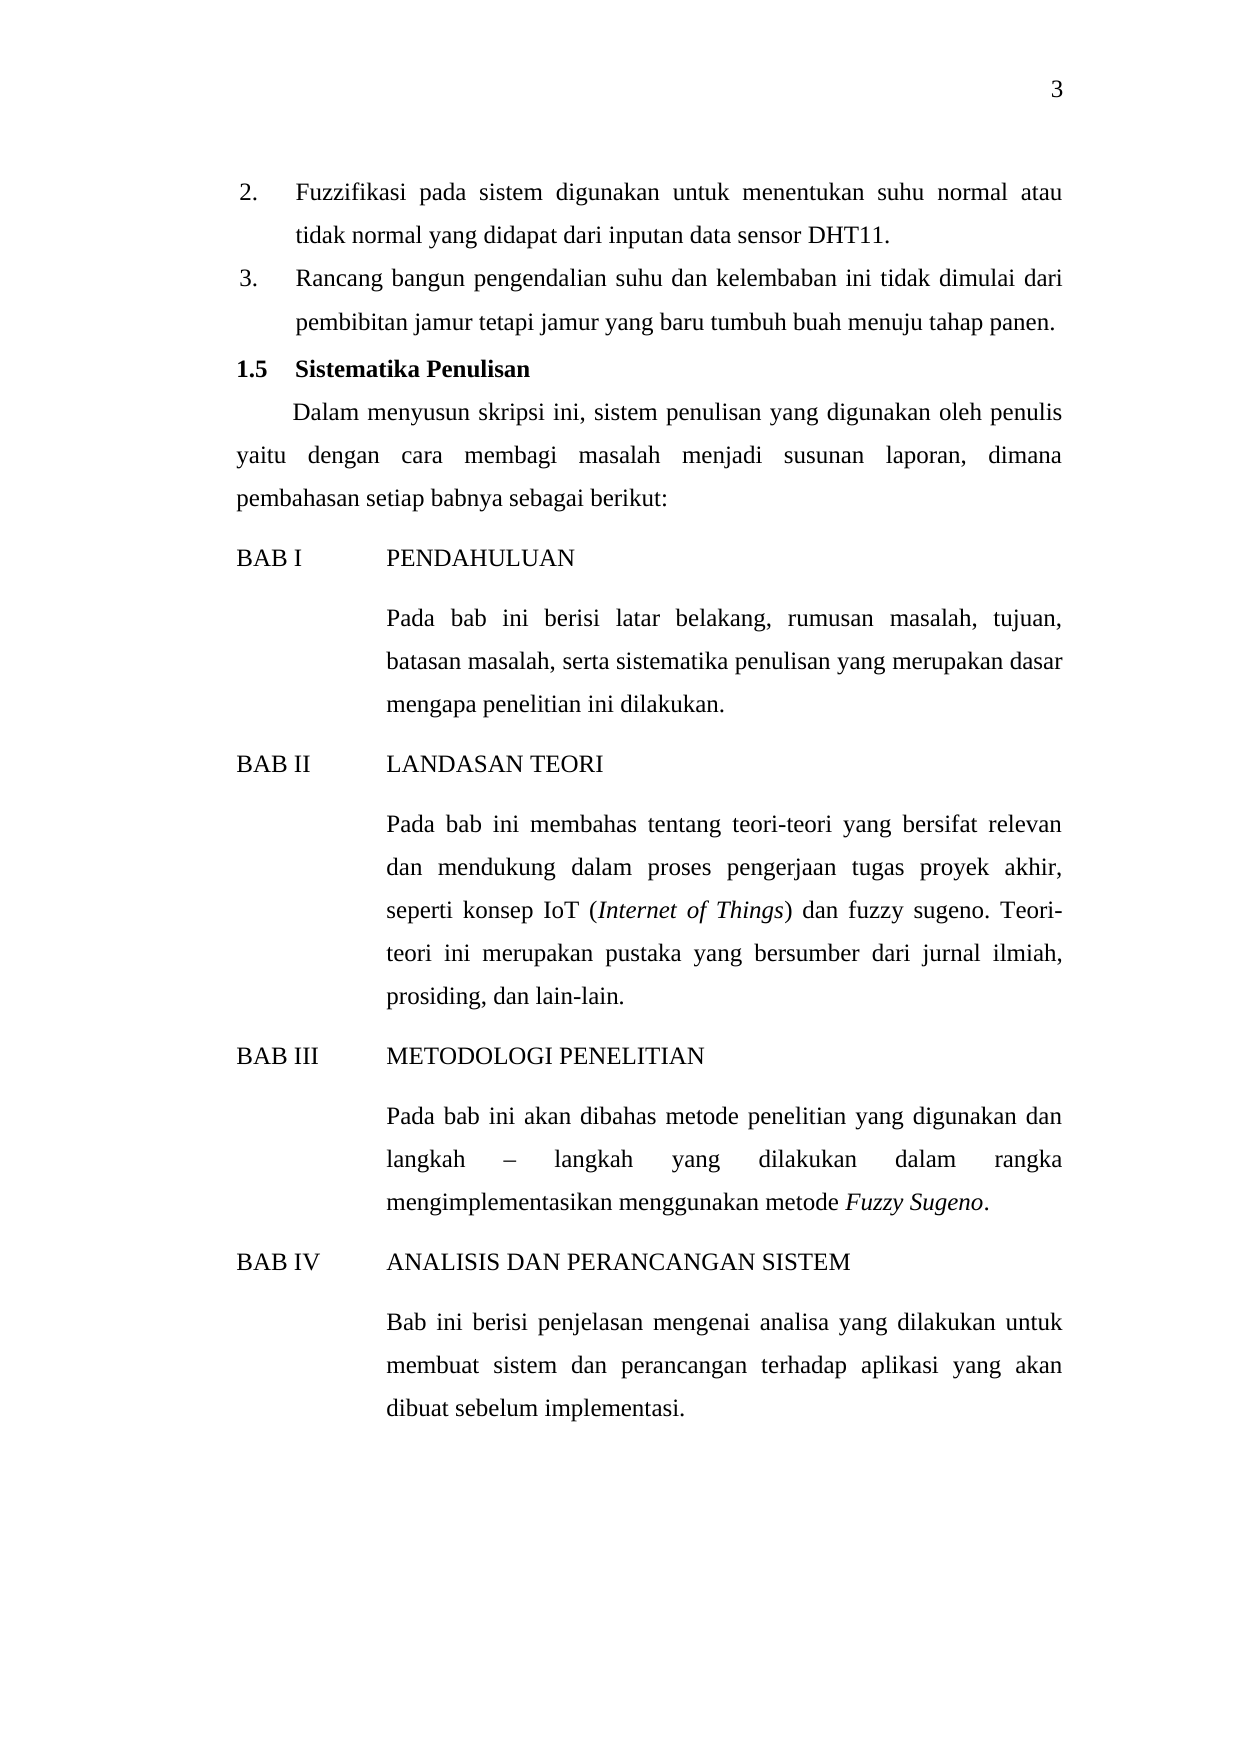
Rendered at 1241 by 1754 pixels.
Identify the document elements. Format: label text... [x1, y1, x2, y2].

text Pada bab ini akan dibahas metode penelitian yang digunakan dan langkah – langkah yang dilakukan dalam rangka mengimplementasikan menggunakan metode Fuzzy Sugeno. [386, 1101, 1063, 1216]
text BAB II LANDASAN TEORI [236, 749, 1063, 778]
subtitle Sistematika Penulisan [236, 354, 1063, 383]
text BAB I PENDAHULUAN [236, 543, 1063, 572]
text Bab ini berisi penjelasan mengenai analisa yang dilakukan untuk membuat sistem dan perancangan terhadap aplikasi yang akan dibuat sebelum implementasi. [386, 1307, 1063, 1422]
text BAB III METODOLOGI PENELITIAN [236, 1041, 1063, 1070]
list Rancang bangun pengendalian suhu dan kelembaban ini tidak dimulai dari pembibitan jamur tetapi jamur yang baru tumbuh buah menuju tahap panen. [239, 263, 1063, 335]
text Pada bab ini berisi latar belakang, rumusan masalah, tujuan, batasan masalah, serta sistematika penulisan yang merupakan dasar mengapa penelitian ini dilakukan. [386, 603, 1063, 718]
text BAB IV ANALISIS DAN PERANCANGAN SISTEM [236, 1247, 1063, 1276]
text Dalam menyusun skripsi ini, sistem penulisan yang digunakan oleh penulis yaitu dengan cara membagi masalah menjadi susunan laporan, dimana pembahasan setiap babnya sebagai berikut: [236, 397, 1063, 512]
text Pada bab ini membahas tentang teori-teori yang bersifat relevan dan mendukung dalam proses pengerjaan tugas proyek akhir, seperti konsep IoT (Internet of Things) dan fuzzy sugeno. Teori-teori ini merupakan pustaka yang bersumber dari jurnal ilmiah, prosiding, dan lain-lain. [386, 809, 1063, 1010]
list Fuzzifikasi pada sistem digunakan untuk menentukan suhu normal atau tidak normal yang didapat dari inputan data sensor DHT11. [239, 177, 1063, 249]
